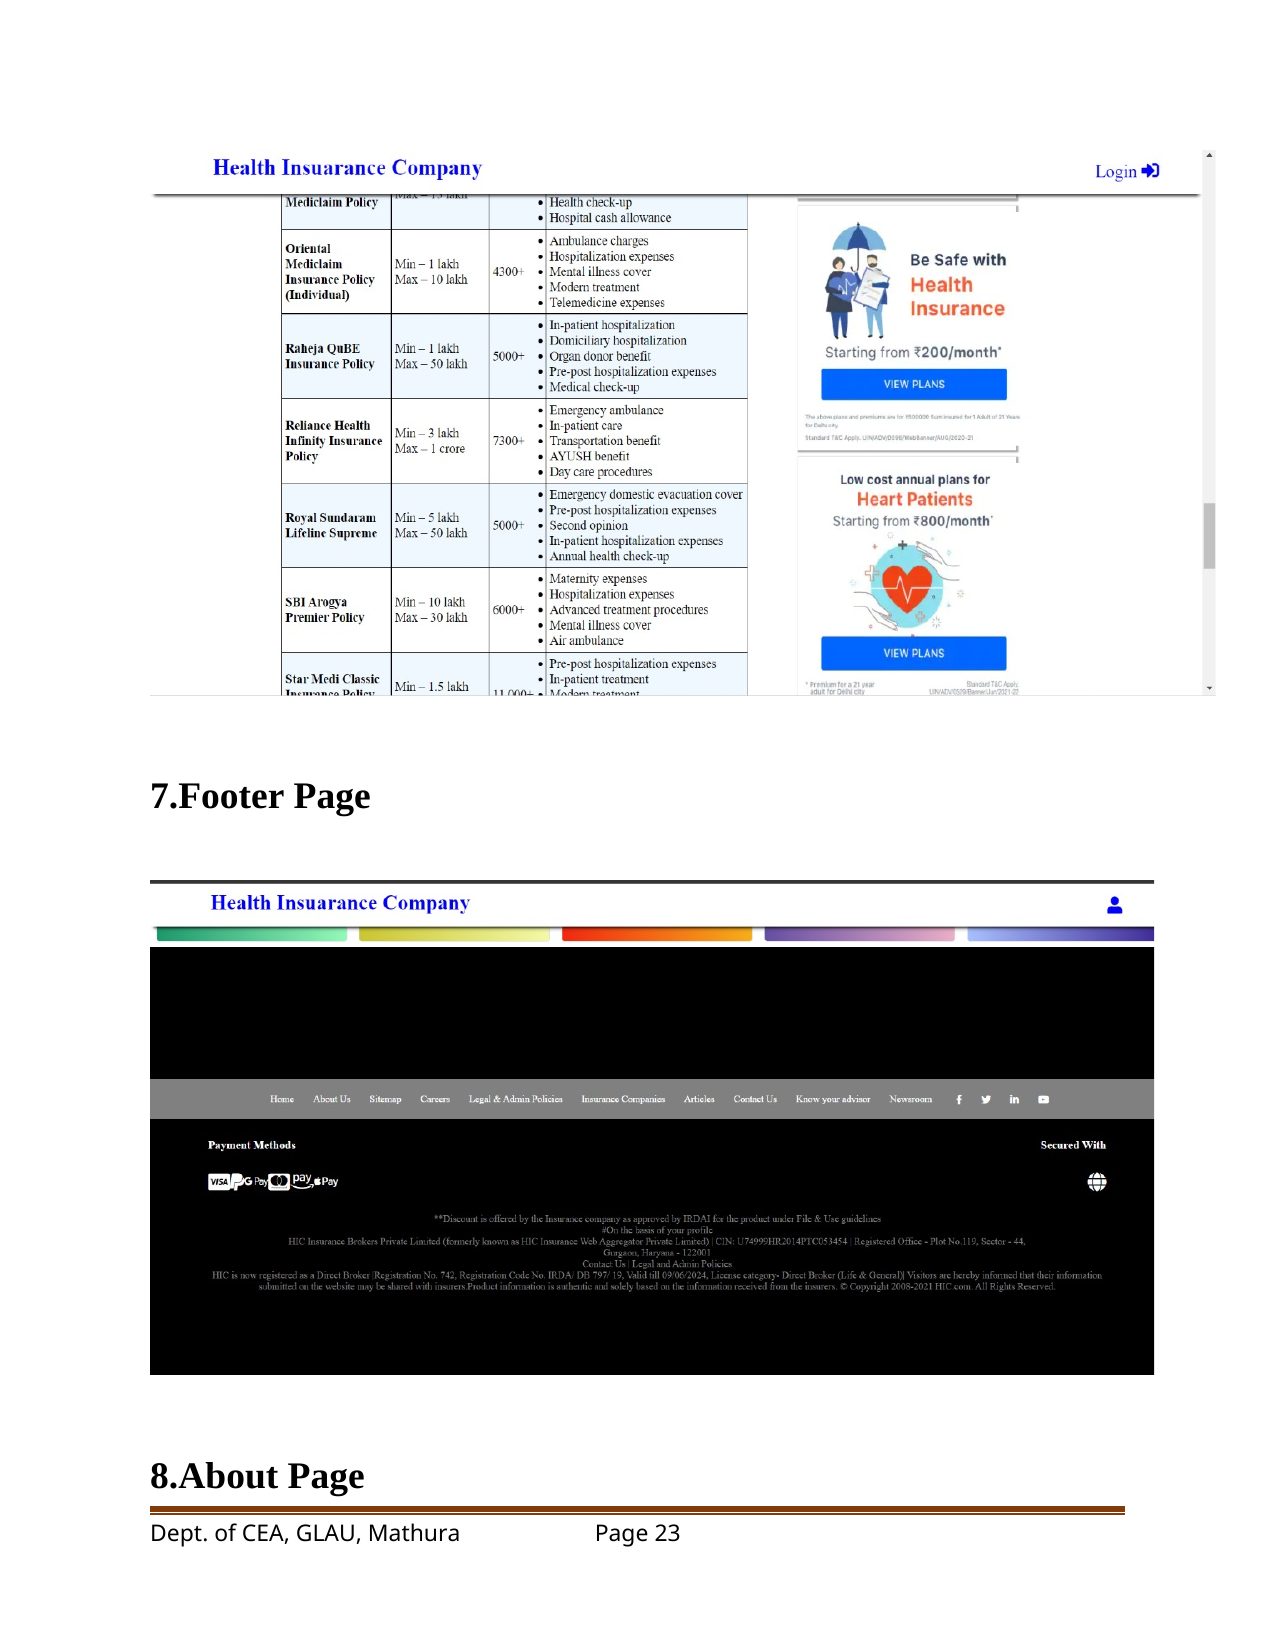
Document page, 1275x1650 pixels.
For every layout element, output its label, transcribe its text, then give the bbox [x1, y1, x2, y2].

picture [150, 150, 1216, 696]
picture [150, 880, 1155, 1375]
text 8.About Page [150, 1453, 1125, 1496]
text 7.Footer Page [150, 774, 1125, 817]
